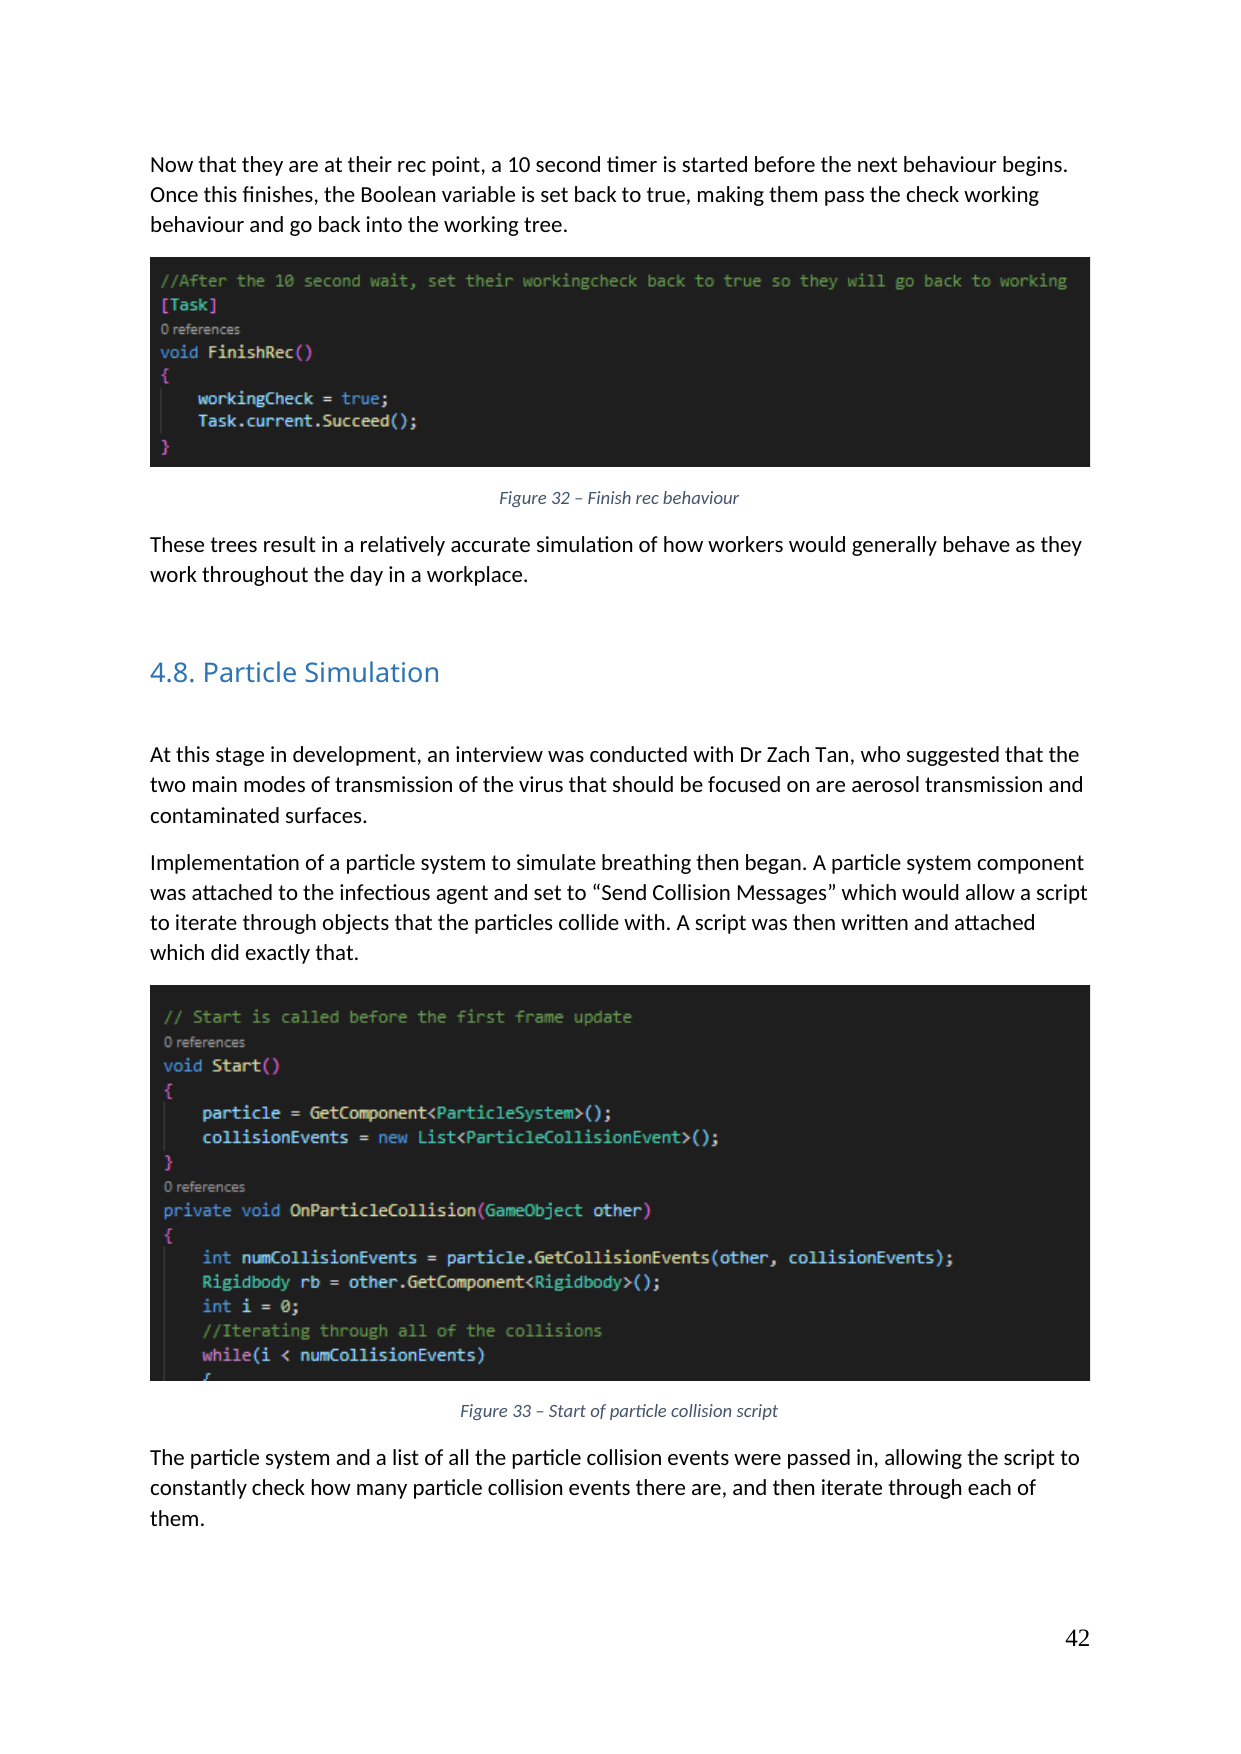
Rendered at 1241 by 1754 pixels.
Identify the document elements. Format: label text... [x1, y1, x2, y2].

text Implementation of a particle system to simulate breathing then began. A particle system component was attached to the infectious agent and set to “Send Collision Messages” which would allow a script to iterate through objects that the particles collide with. A script was then written and attached which did exactly that. [150, 848, 1090, 966]
picture [150, 985, 1091, 1381]
picture [150, 257, 1091, 467]
text These trees result in a relatively accurate simulation of how workers would generally behave as they work throughout the day in a workplace. [150, 530, 1090, 588]
text At this stage in development, an interview was conducted with Dr Zach Tan, who suggested that the two main modes of transmission of the virus that should be focused on are aerosol transmission and contaminated surfaces. [150, 740, 1090, 829]
text The particle system and a list of all the particle collision events were passed in, allowing the script to constantly check how many particle collision events there are, and then iterate through each of them. [150, 1443, 1090, 1532]
text Now that they are at their rec point, a 10 second timer is started before the next behaviour begins. Once this finishes, the Boolean variable is set back to true, making them pass the check working behaviour and go back into the working tree. [150, 150, 1090, 238]
subtitle 4.8. Particle Simulation [150, 654, 1090, 691]
